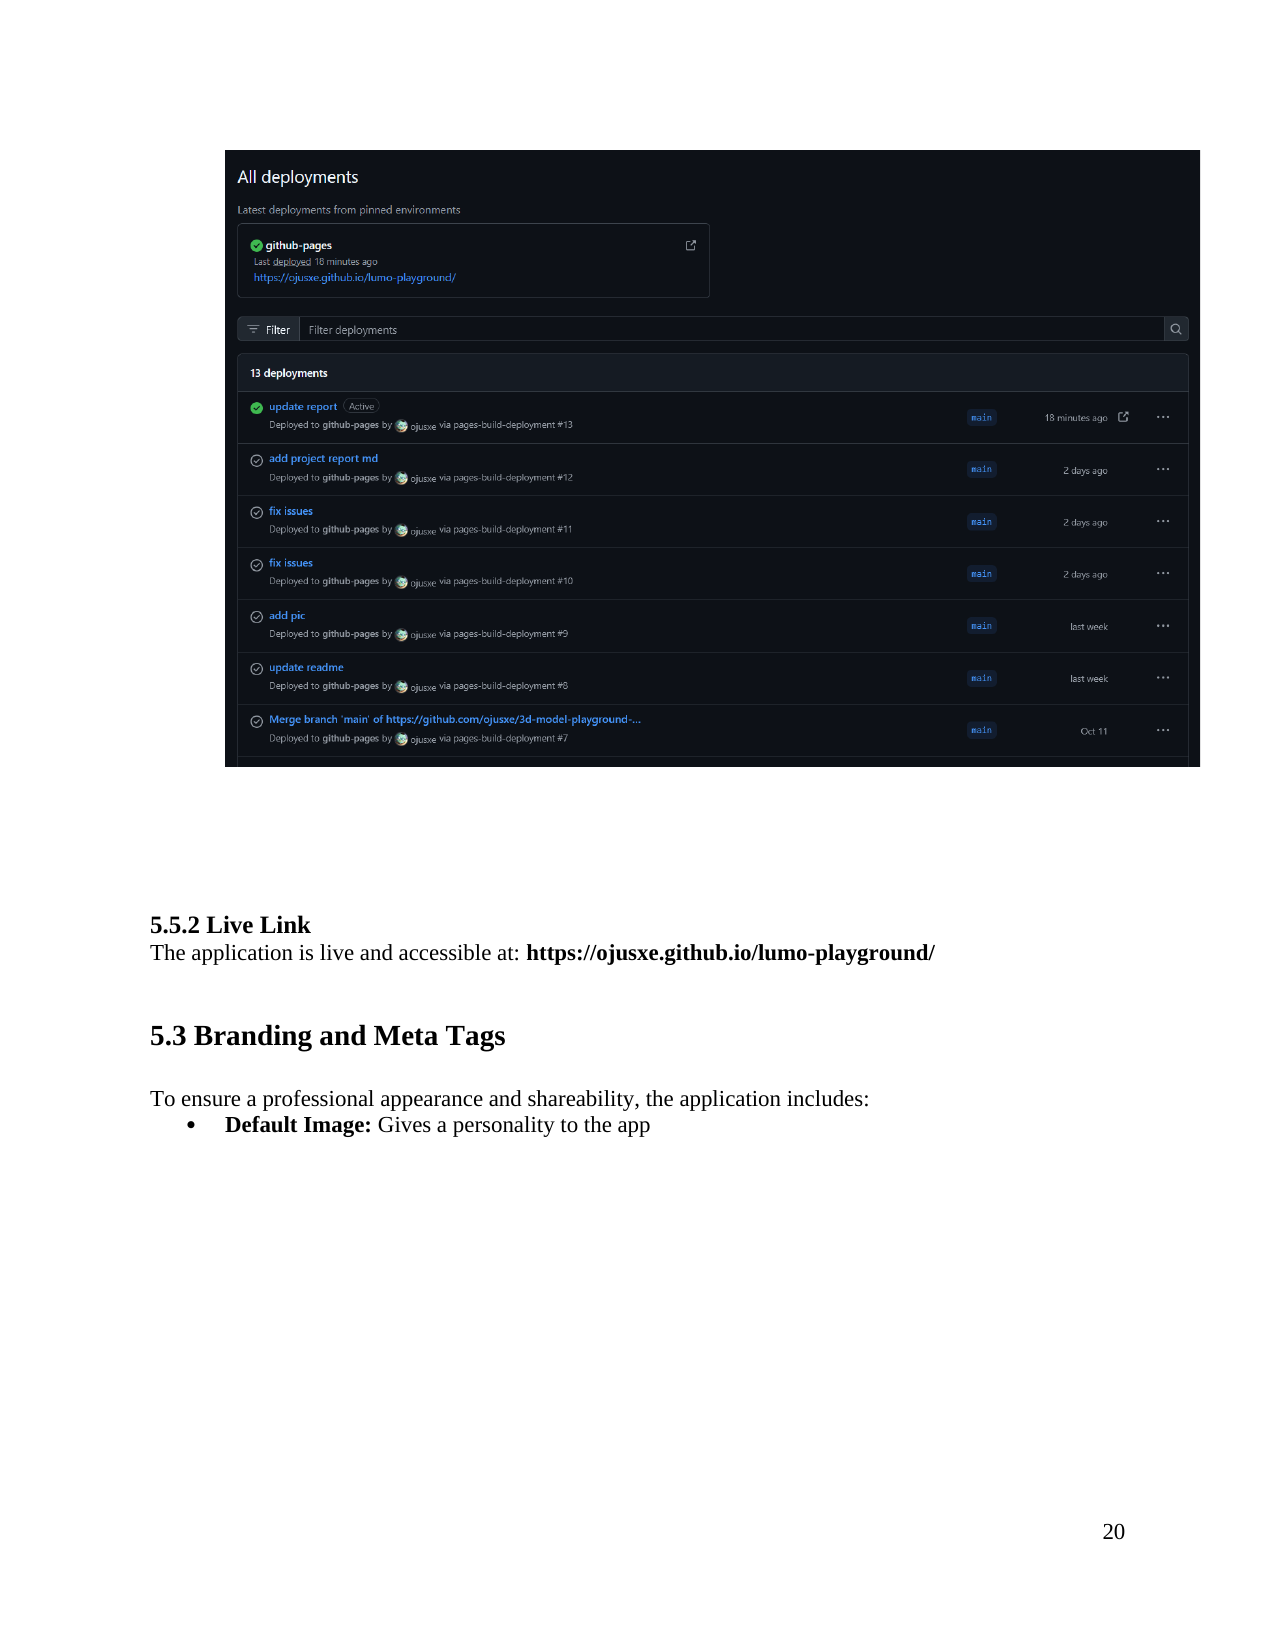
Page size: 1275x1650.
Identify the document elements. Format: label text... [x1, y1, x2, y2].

list Default Image: Gives a personality to the app [187, 1112, 1125, 1138]
text To ensure a professional appearance and shareability, the application includes: [150, 1085, 1125, 1112]
text The application is live and accessible at: https://ojusxe.github.io/lumo-playground/ [150, 939, 1125, 965]
text 5.5.2 Live Link [150, 910, 1125, 939]
picture [225, 150, 1200, 767]
text 5.3 Branding and Meta Tags [150, 1018, 1125, 1052]
